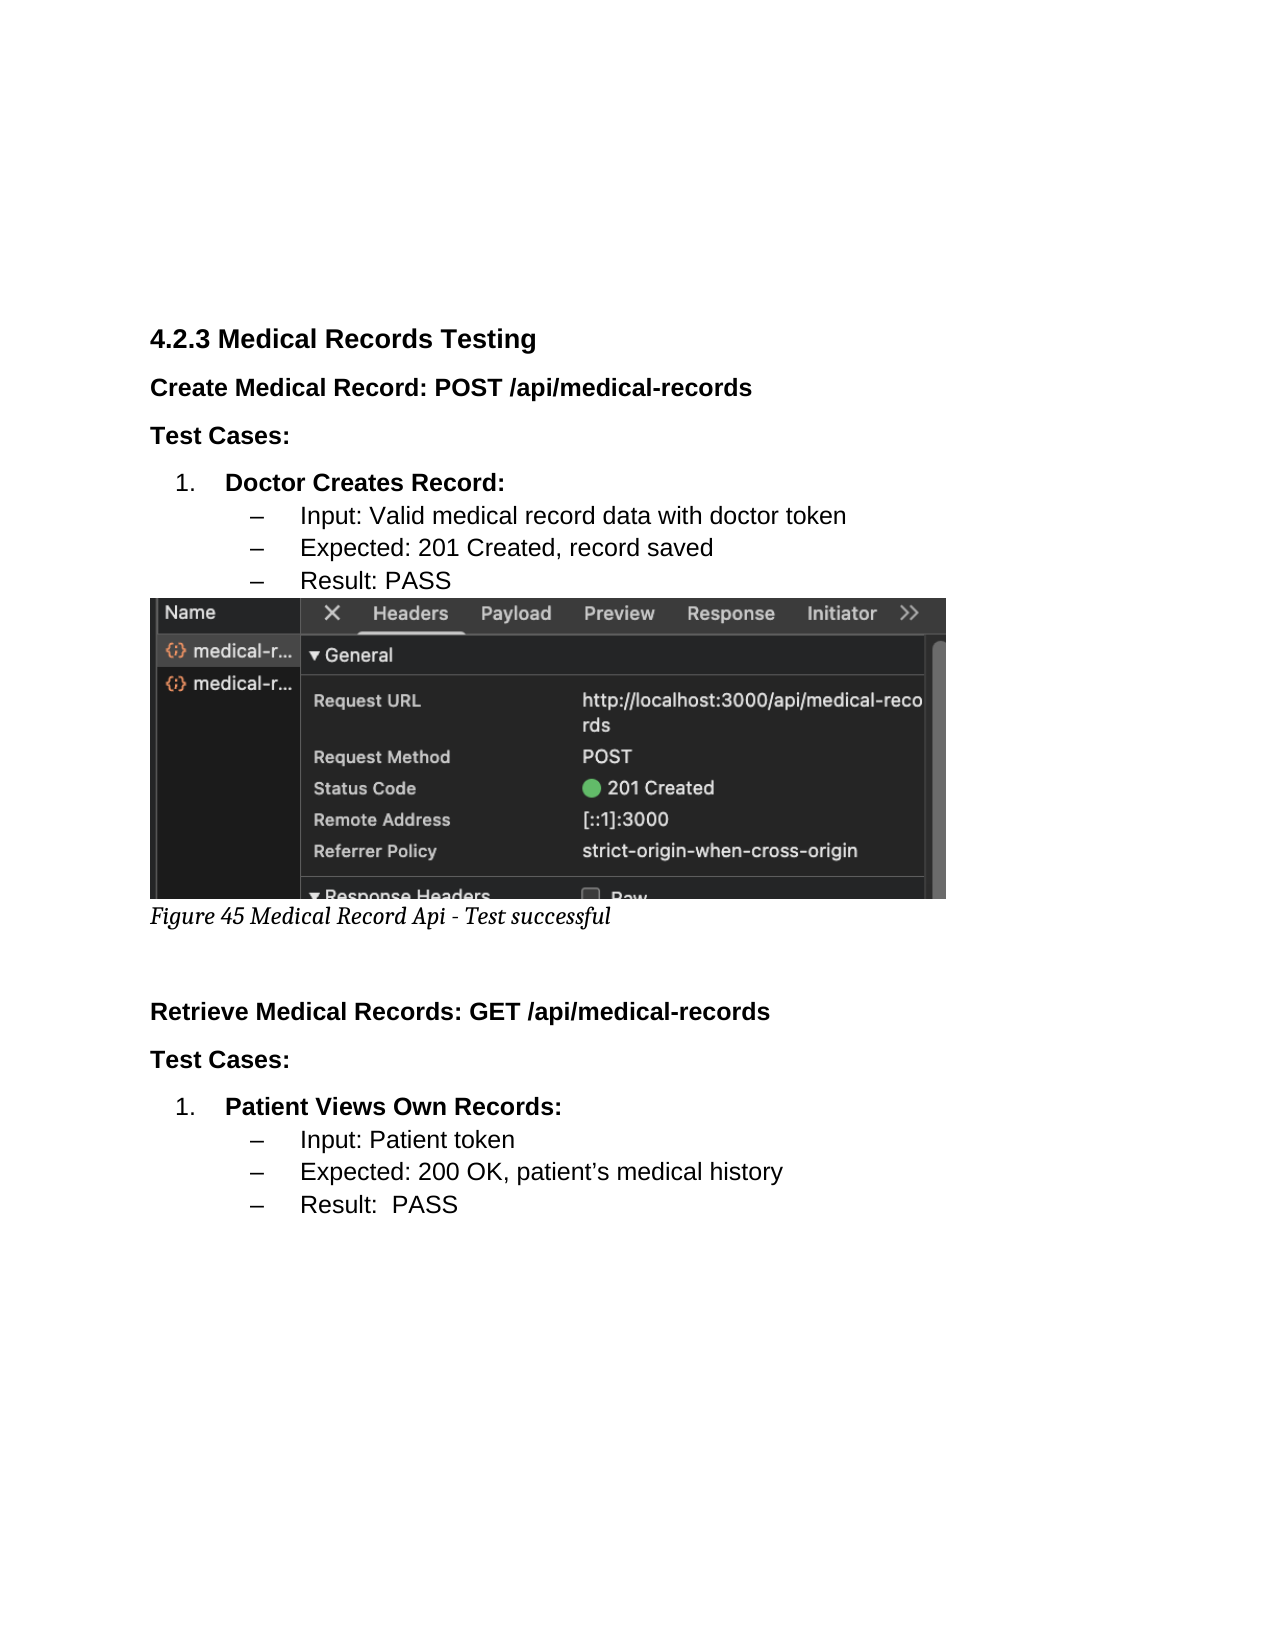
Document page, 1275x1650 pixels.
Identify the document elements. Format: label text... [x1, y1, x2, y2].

list Input: Patient token [250, 1124, 1125, 1153]
list Result: PASS [250, 566, 1125, 594]
list Expected: 200 OK, patient’s medical history [250, 1157, 1125, 1186]
list Patient Views Own Records: [175, 1092, 1125, 1121]
list Result: PASS [250, 1189, 1125, 1218]
list Doctor Creates Record: [175, 468, 1125, 497]
text Retrieve Medical Records: GET /api/medical-records [150, 997, 1125, 1026]
list Input: Valid medical record data with doctor token [250, 501, 1125, 529]
subtitle 4.2.3 Medical Records Testing [150, 323, 1125, 354]
text Create Medical Record: POST /api/medical-records [150, 373, 1125, 402]
text Test Cases: [150, 1044, 1125, 1073]
text Test Cases: [150, 421, 1125, 449]
list Expected: 201 Created, record saved [250, 533, 1125, 562]
picture [150, 598, 946, 899]
